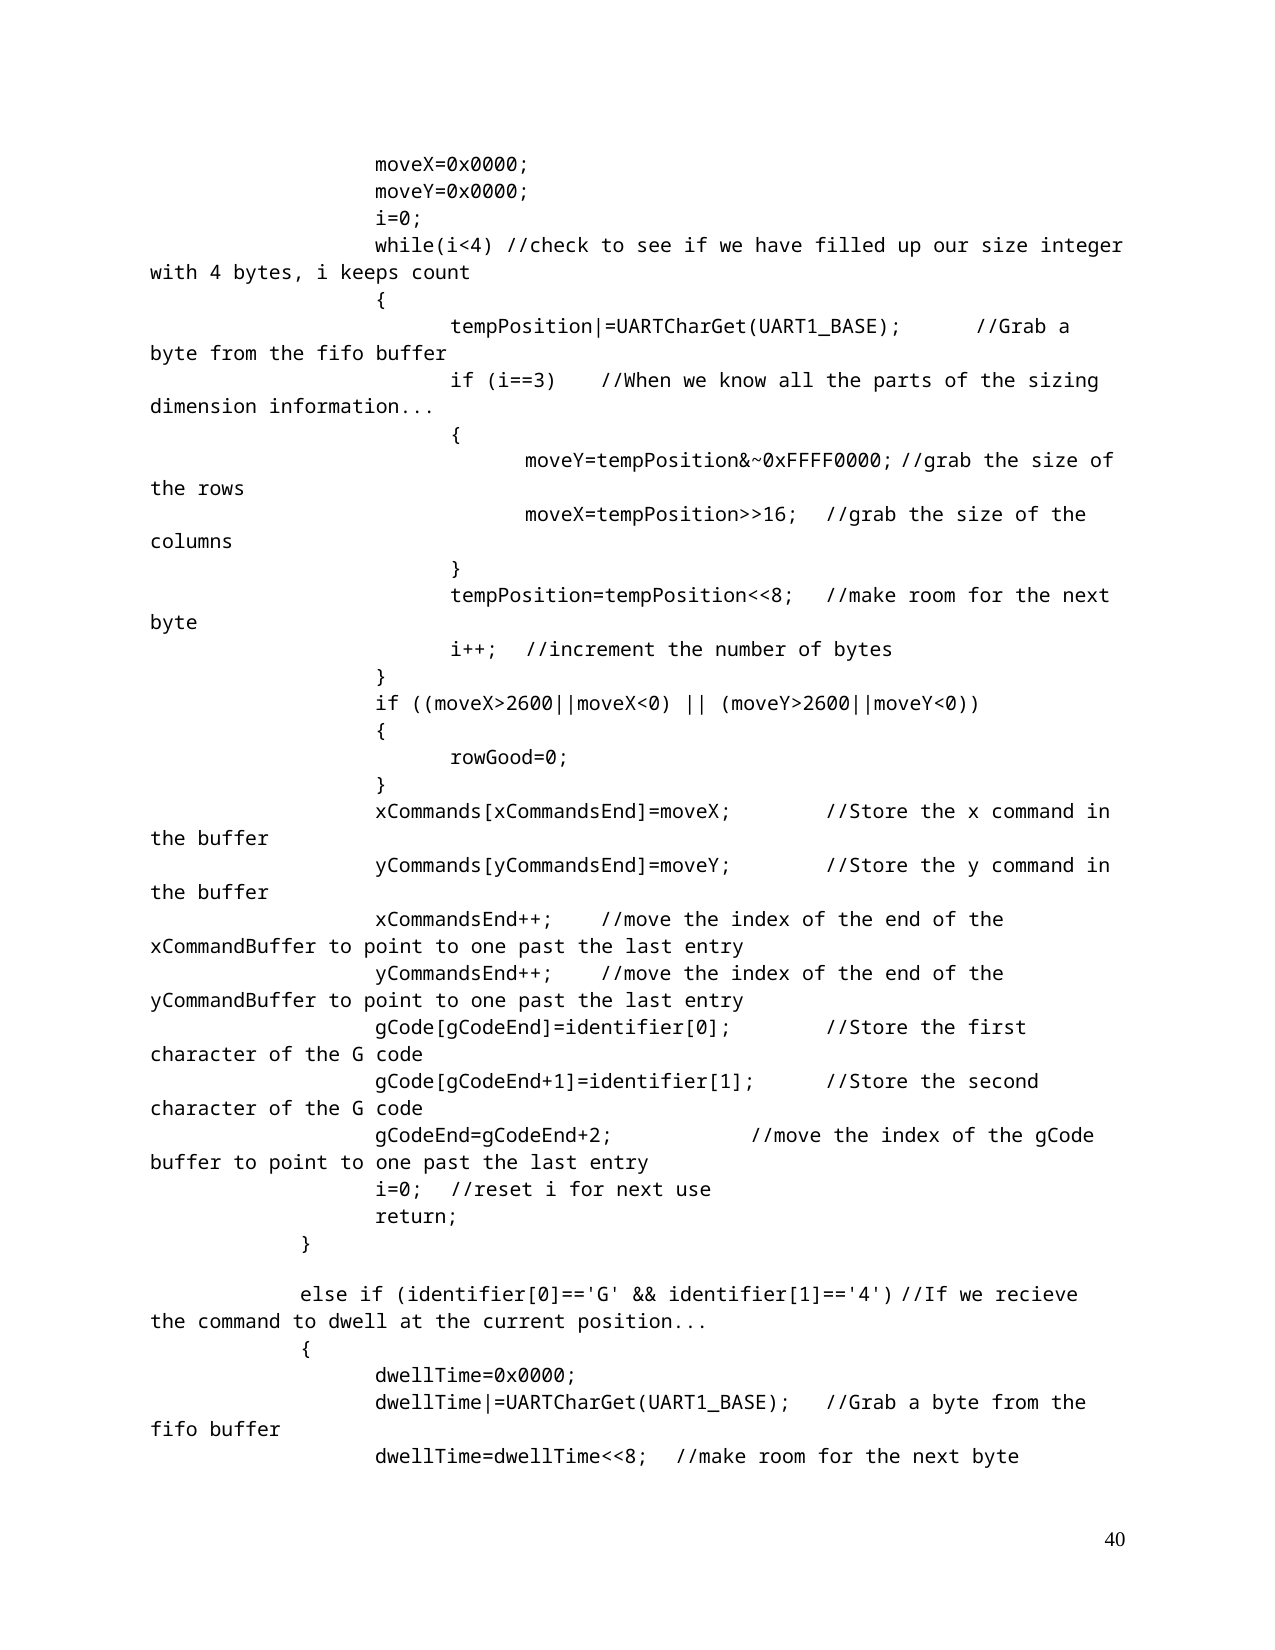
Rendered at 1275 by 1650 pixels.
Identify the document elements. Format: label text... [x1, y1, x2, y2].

text } [150, 1229, 1125, 1256]
text i++; //increment the number of bytes [150, 636, 1125, 663]
text if ((moveX>2600||moveX<0) || (moveY>2600||moveY<0)) [150, 689, 1125, 717]
text else if (identifier[0]=='G' && identifier[1]=='4') //If we recieve the command to dwell at the current position... [150, 1280, 1125, 1334]
text } [150, 555, 1125, 582]
text gCode[gCodeEnd]=identifier[0]; //Store the first character of the G code [150, 1013, 1125, 1067]
text { [150, 420, 1125, 447]
text moveY=0x0000; [150, 177, 1125, 204]
text tempPosition|=UARTCharGet(UART1_BASE); //Grab a byte from the fifo buffer [150, 312, 1125, 366]
text { [150, 285, 1125, 312]
text moveX=tempPosition>>16; //grab the size of the columns [150, 501, 1125, 555]
text if (i==3) //When we know all the parts of the sizing dimension information... [150, 366, 1125, 420]
text } [150, 663, 1125, 689]
text yCommands[yCommandsEnd]=moveY; //Store the y command in the buffer [150, 851, 1125, 905]
text moveX=0x0000; [150, 150, 1125, 177]
text moveY=tempPosition&~0xFFFF0000; //grab the size of the rows [150, 447, 1125, 501]
text dwellTime|=UARTCharGet(UART1_BASE); //Grab a byte from the fifo buffer [150, 1388, 1125, 1442]
text { [150, 717, 1125, 743]
text { [150, 1334, 1125, 1361]
text i=0; [150, 204, 1125, 231]
text xCommands[xCommandsEnd]=moveX; //Store the x command in the buffer [150, 797, 1125, 851]
text return; [150, 1202, 1125, 1229]
text gCodeEnd=gCodeEnd+2; //move the index of the gCode buffer to point to one past the last entry [150, 1121, 1125, 1175]
text gCode[gCodeEnd+1]=identifier[1]; //Store the second character of the G code [150, 1067, 1125, 1121]
text dwellTime=0x0000; [150, 1361, 1125, 1388]
text xCommandsEnd++; //move the index of the end of the xCommandBuffer to point to one past the last entry [150, 905, 1125, 959]
text i=0; //reset i for next use [150, 1175, 1125, 1202]
text while(i<4) //check to see if we have filled up our size integer with 4 bytes, i keeps count [150, 231, 1125, 285]
text yCommandsEnd++; //move the index of the end of the yCommandBuffer to point to one past the last entry [150, 959, 1125, 1013]
text } [150, 771, 1125, 797]
text tempPosition=tempPosition<<8; //make room for the next byte [150, 582, 1125, 636]
text dwellTime=dwellTime<<8; //make room for the next byte [150, 1442, 1125, 1469]
text rowGood=0; [150, 743, 1125, 771]
